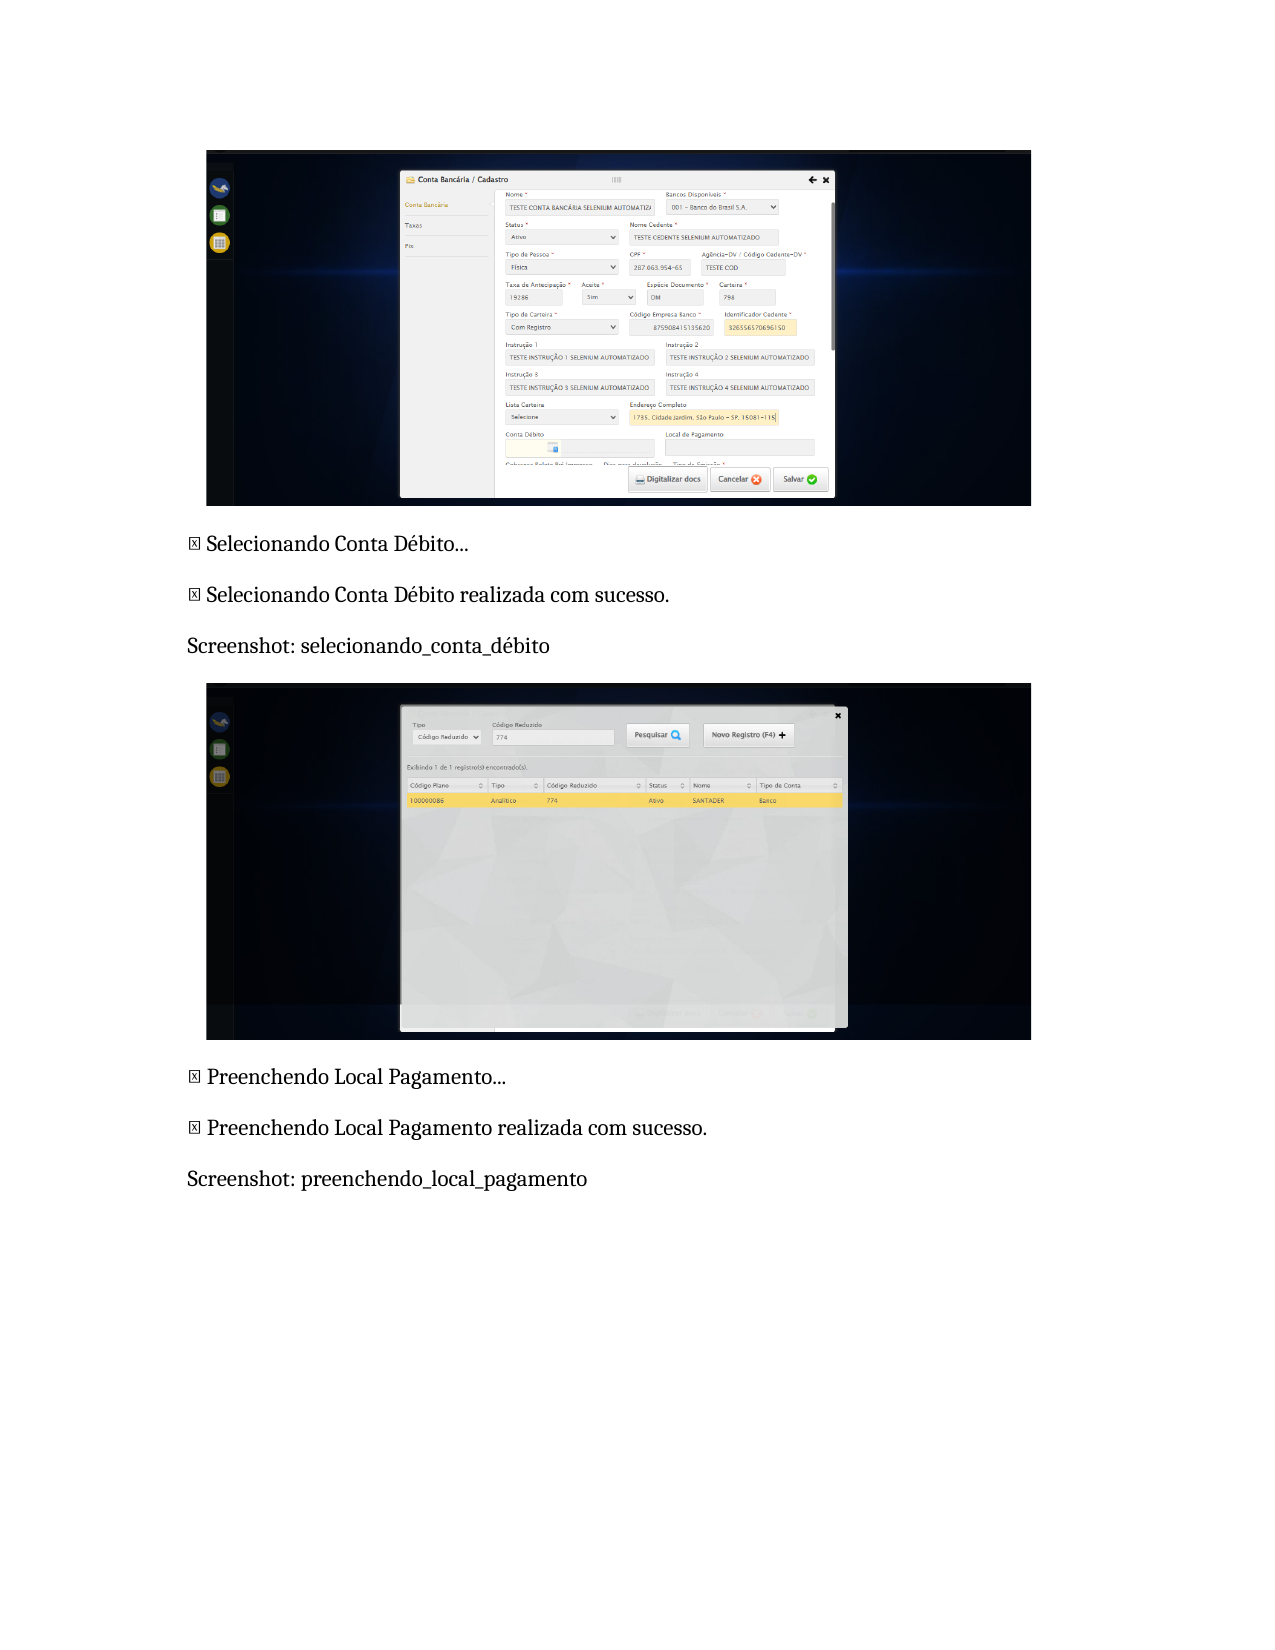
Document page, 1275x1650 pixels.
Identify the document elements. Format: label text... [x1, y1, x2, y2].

text ✅ Preenchendo Local Pagamento realizada com sucesso. [187, 1115, 1087, 1141]
text 🔄 Selecionando Conta Débito... [187, 530, 1087, 557]
picture [206, 683, 1032, 1040]
text 🔄 Preenchendo Local Pagamento... [187, 1064, 1087, 1090]
text ✅ Selecionando Conta Débito realizada com sucesso. [187, 581, 1087, 608]
text Screenshot: preenchendo_local_pagamento [187, 1166, 1087, 1192]
picture [206, 150, 1032, 506]
text Screenshot: selecionando_conta_débito [187, 632, 1087, 659]
